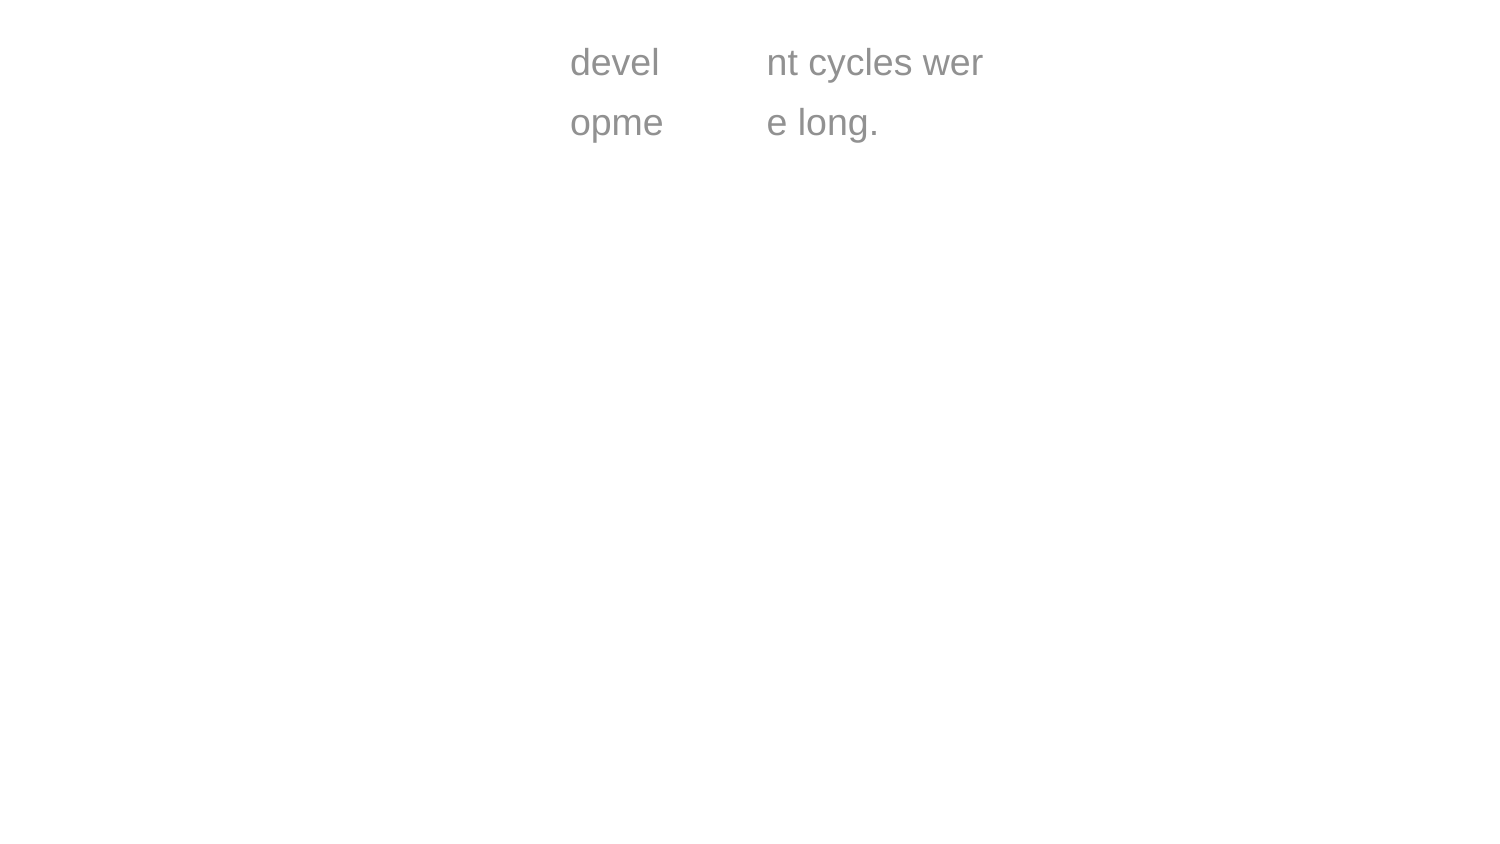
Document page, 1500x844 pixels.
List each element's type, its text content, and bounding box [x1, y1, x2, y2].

text development cycles were long. [766, 27, 989, 148]
text development cycles were long. [570, 27, 666, 148]
